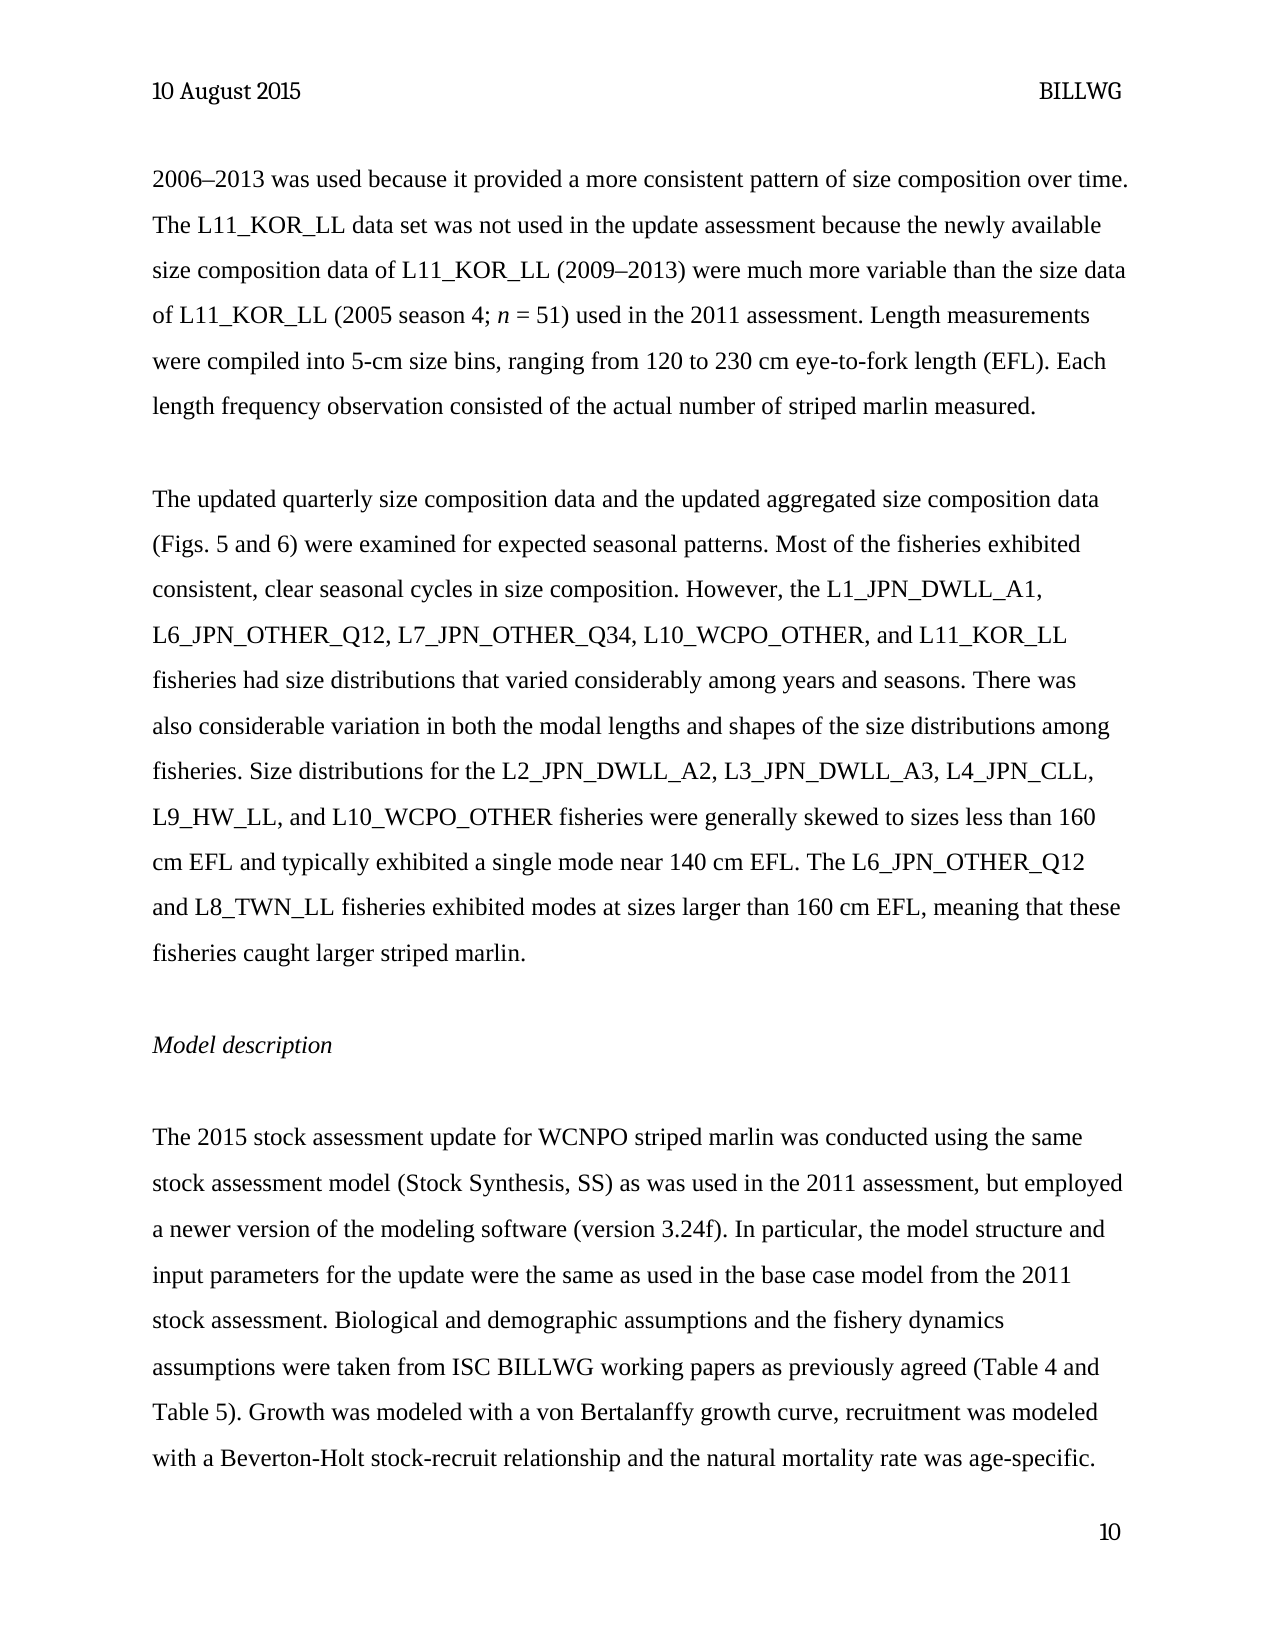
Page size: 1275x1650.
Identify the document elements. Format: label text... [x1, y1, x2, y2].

text The 2015 stock assessment update for WCNPO striped marlin was conducted using the same stock assessment model (Stock Synthesis, SS) as was used in the 2011 assessment, but employed a newer version of the modeling software (version 3.24f). In particular, the model structure and input parameters for the update were the same as used in the base case model from the 2011 stock assessment. Biological and demographic assumptions and the fishery dynamics assumptions were taken from ISC BILLWG working papers as previously agreed (Table 4 and Table 5). Growth was modeled with a von Bertalanffy growth curve, recruitment was modeled with a Beverton-Holt stock-recruit relationship and the natural mortality rate was age-specific. [152, 1122, 1123, 1472]
text The updated quarterly size composition data and the updated aggregated size composition data (Figs. 5 and 6) were examined for expected seasonal patterns. Most of the fisheries exhibited consistent, clear seasonal cycles in size composition. However, the L1_JPN_DWLL_A1, L6_JPN_OTHER_Q12, L7_JPN_OTHER_Q34, L10_WCPO_OTHER, and L11_KOR_LL [152, 484, 1119, 649]
text Model description [152, 1030, 1154, 1059]
text 2006–2013 was used because it provided a more consistent pattern of size composition over time. The L11_KOR_LL data set was not used in the update assessment because the newly available size composition data of L11_KOR_LL (2009–2013) were much more variable than the size data of L11_KOR_LL (2005 season 4; n = 51) used in the 2011 assessment. Length measurements were compiled into 5-cm size bins, ranging from 120 to 230 cm eye-to-fork length (EFL). Each length frequency observation consisted of the actual number of striped marlin measured. [152, 164, 1133, 420]
text fisheries had size distributions that varied considerably among years and seasons. There was also considerable variation in both the modal lengths and shapes of the size distributions among fisheries. Size distributions for the L2_JPN_DWLL_A2, L3_JPN_DWLL_A3, L4_JPN_CLL, L9_HW_LL, and L10_WCPO_OTHER fisheries were generally skewed to sizes less than 160 cm EFL and typically exhibited a single mode near 140 cm EFL. The L6_JPN_OTHER_Q12 and L8_TWN_LL fisheries exhibited modes at sizes larger than 160 cm EFL, meaning that these fisheries caught larger striped marlin. [152, 665, 1122, 967]
